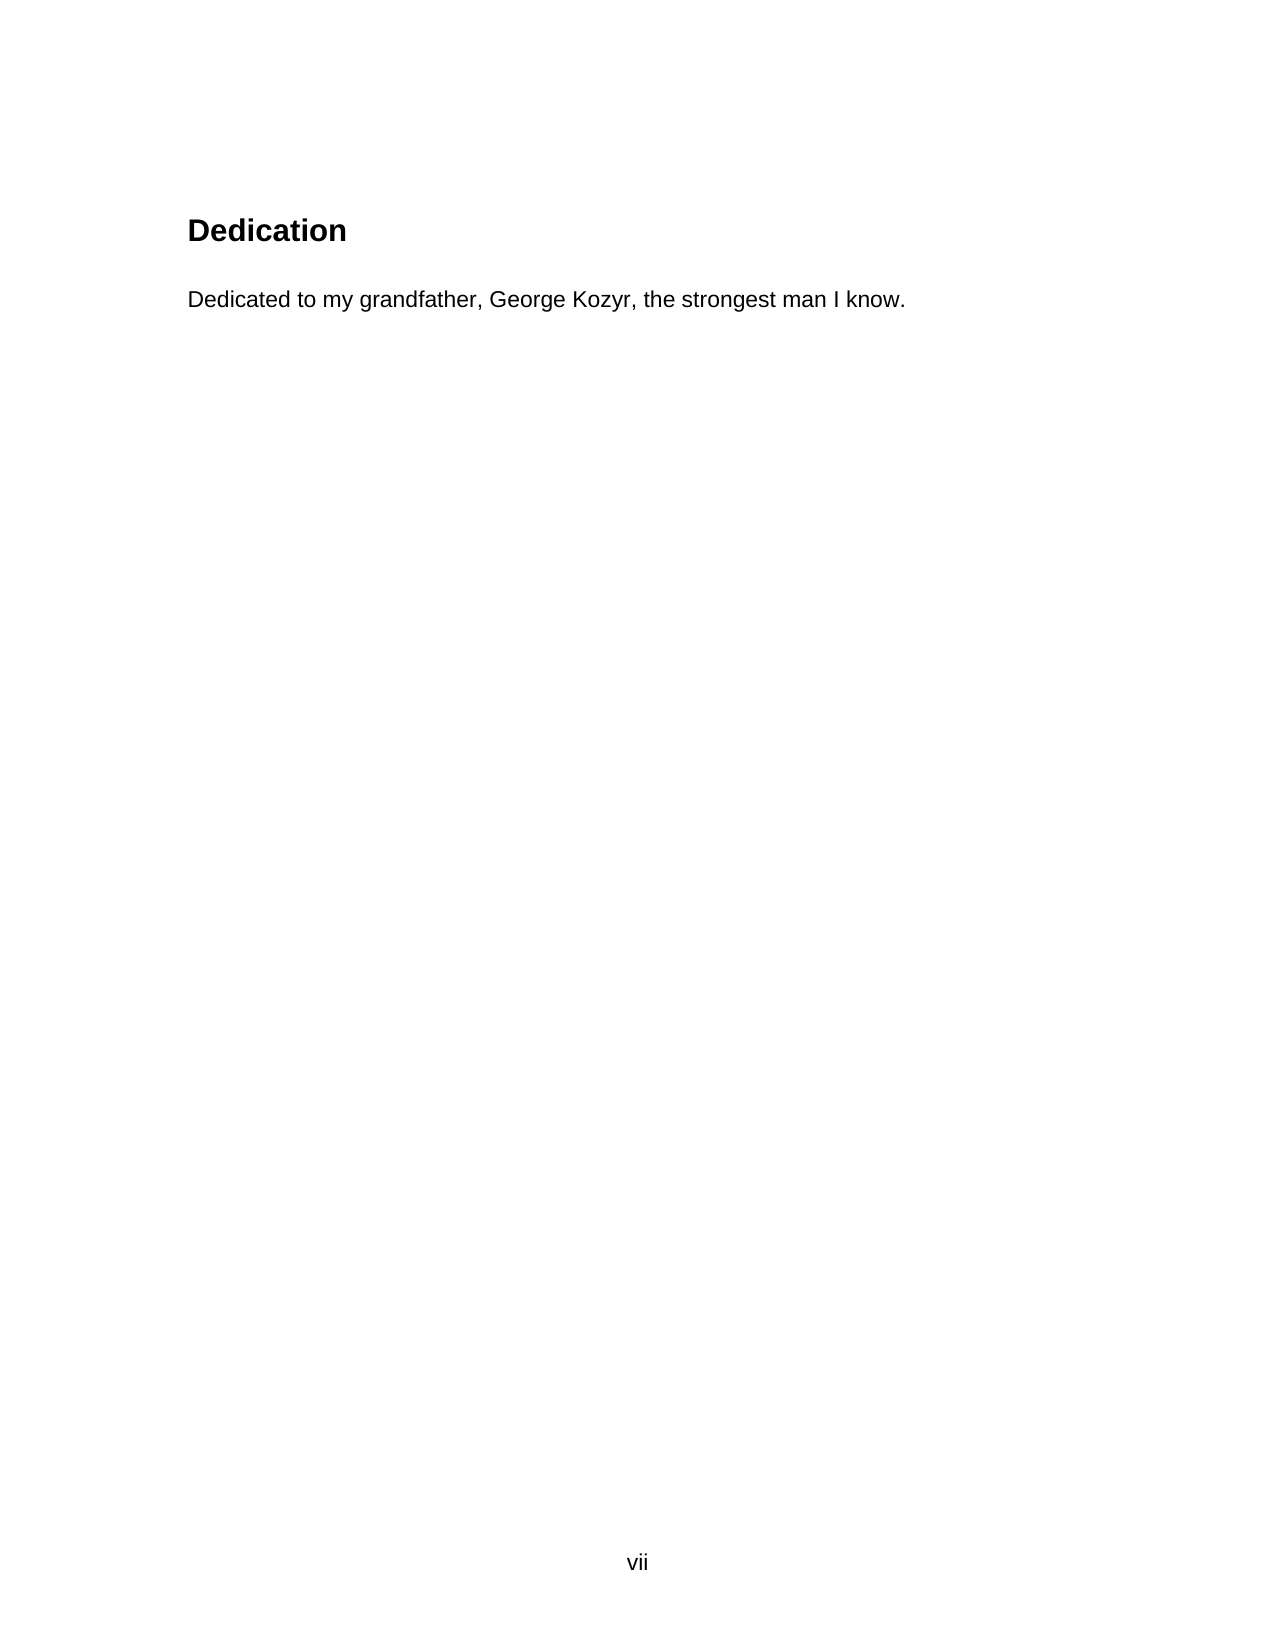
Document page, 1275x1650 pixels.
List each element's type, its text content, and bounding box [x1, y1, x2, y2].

subtitle Dedication [187, 212, 1087, 248]
text Dedicated to my grandfather, George Kozyr, the strongest man I know. [187, 286, 1087, 312]
